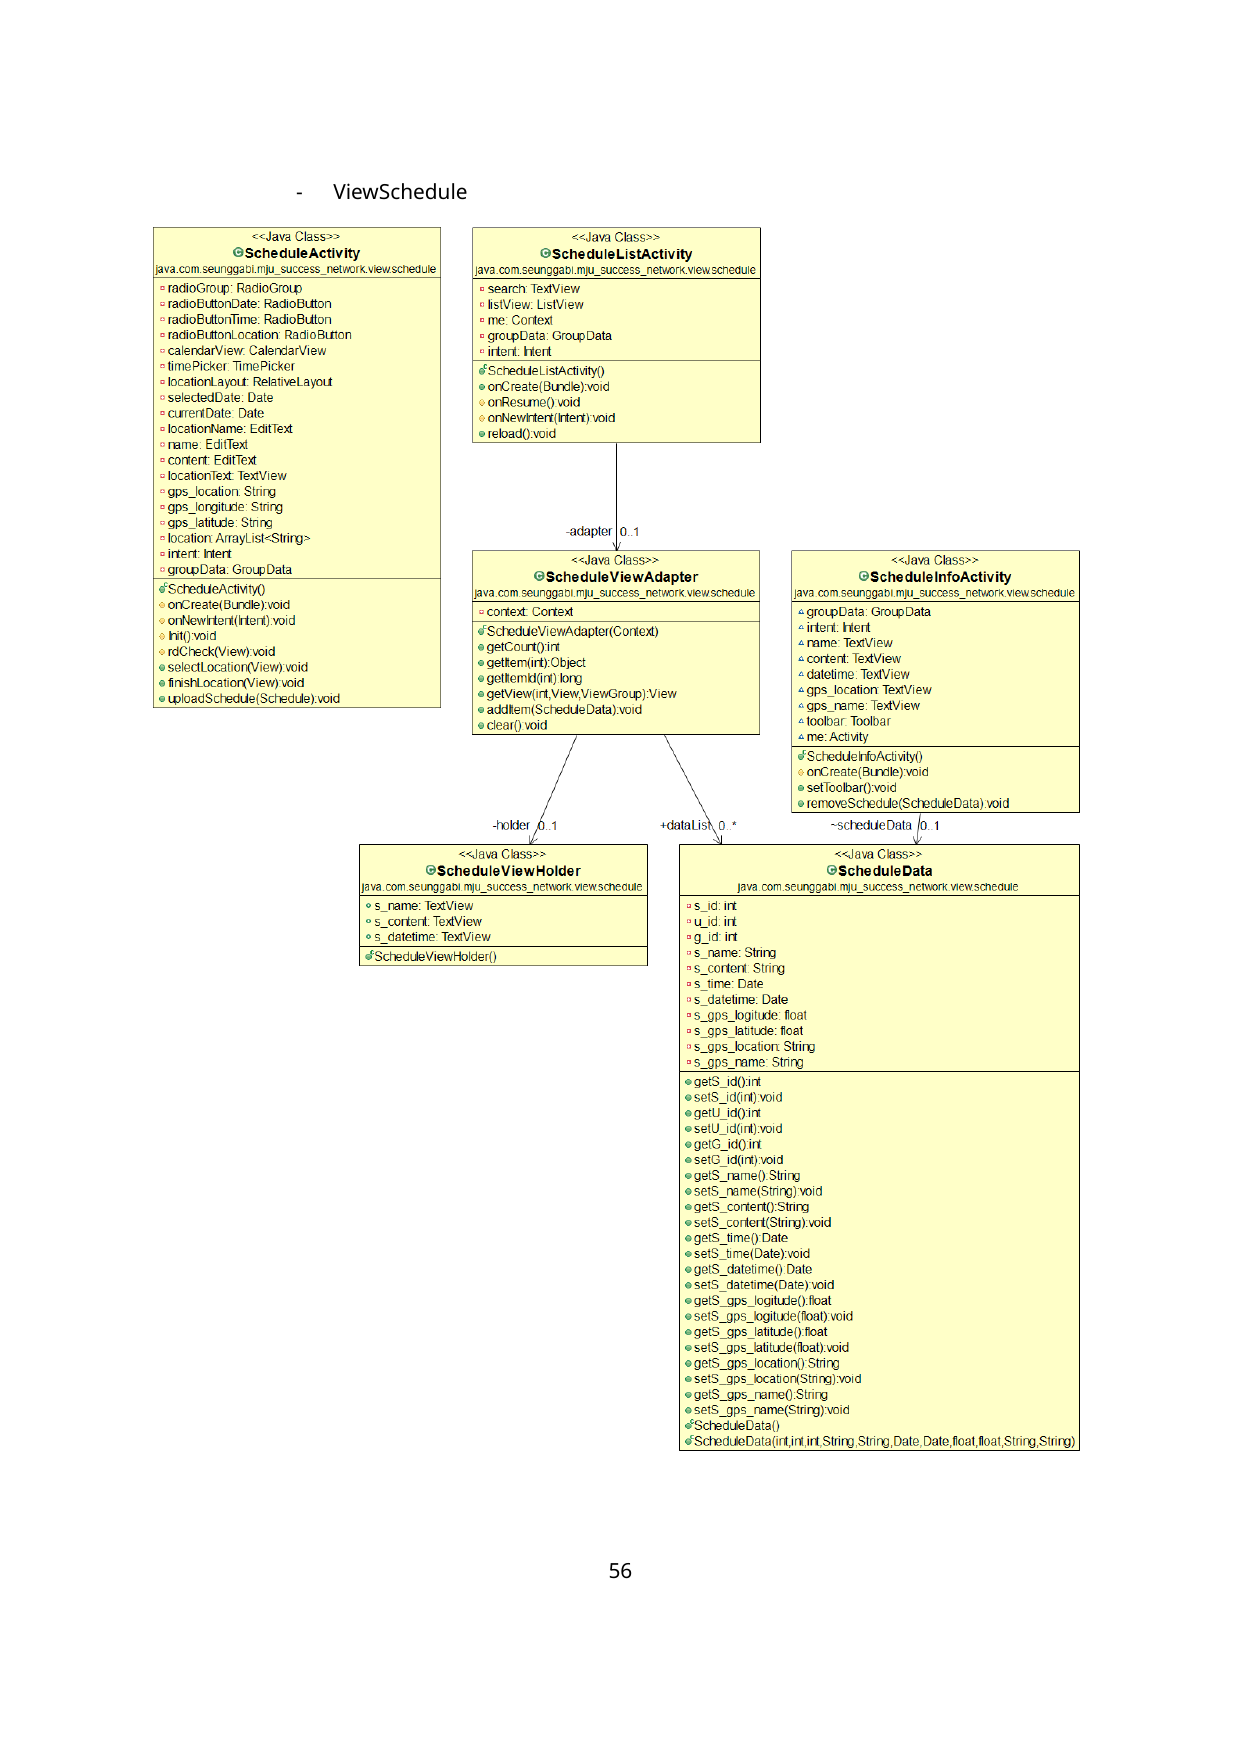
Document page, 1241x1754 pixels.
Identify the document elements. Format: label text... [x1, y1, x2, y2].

text ViewSchedule [296, 177, 1090, 206]
picture [150, 224, 1082, 1453]
